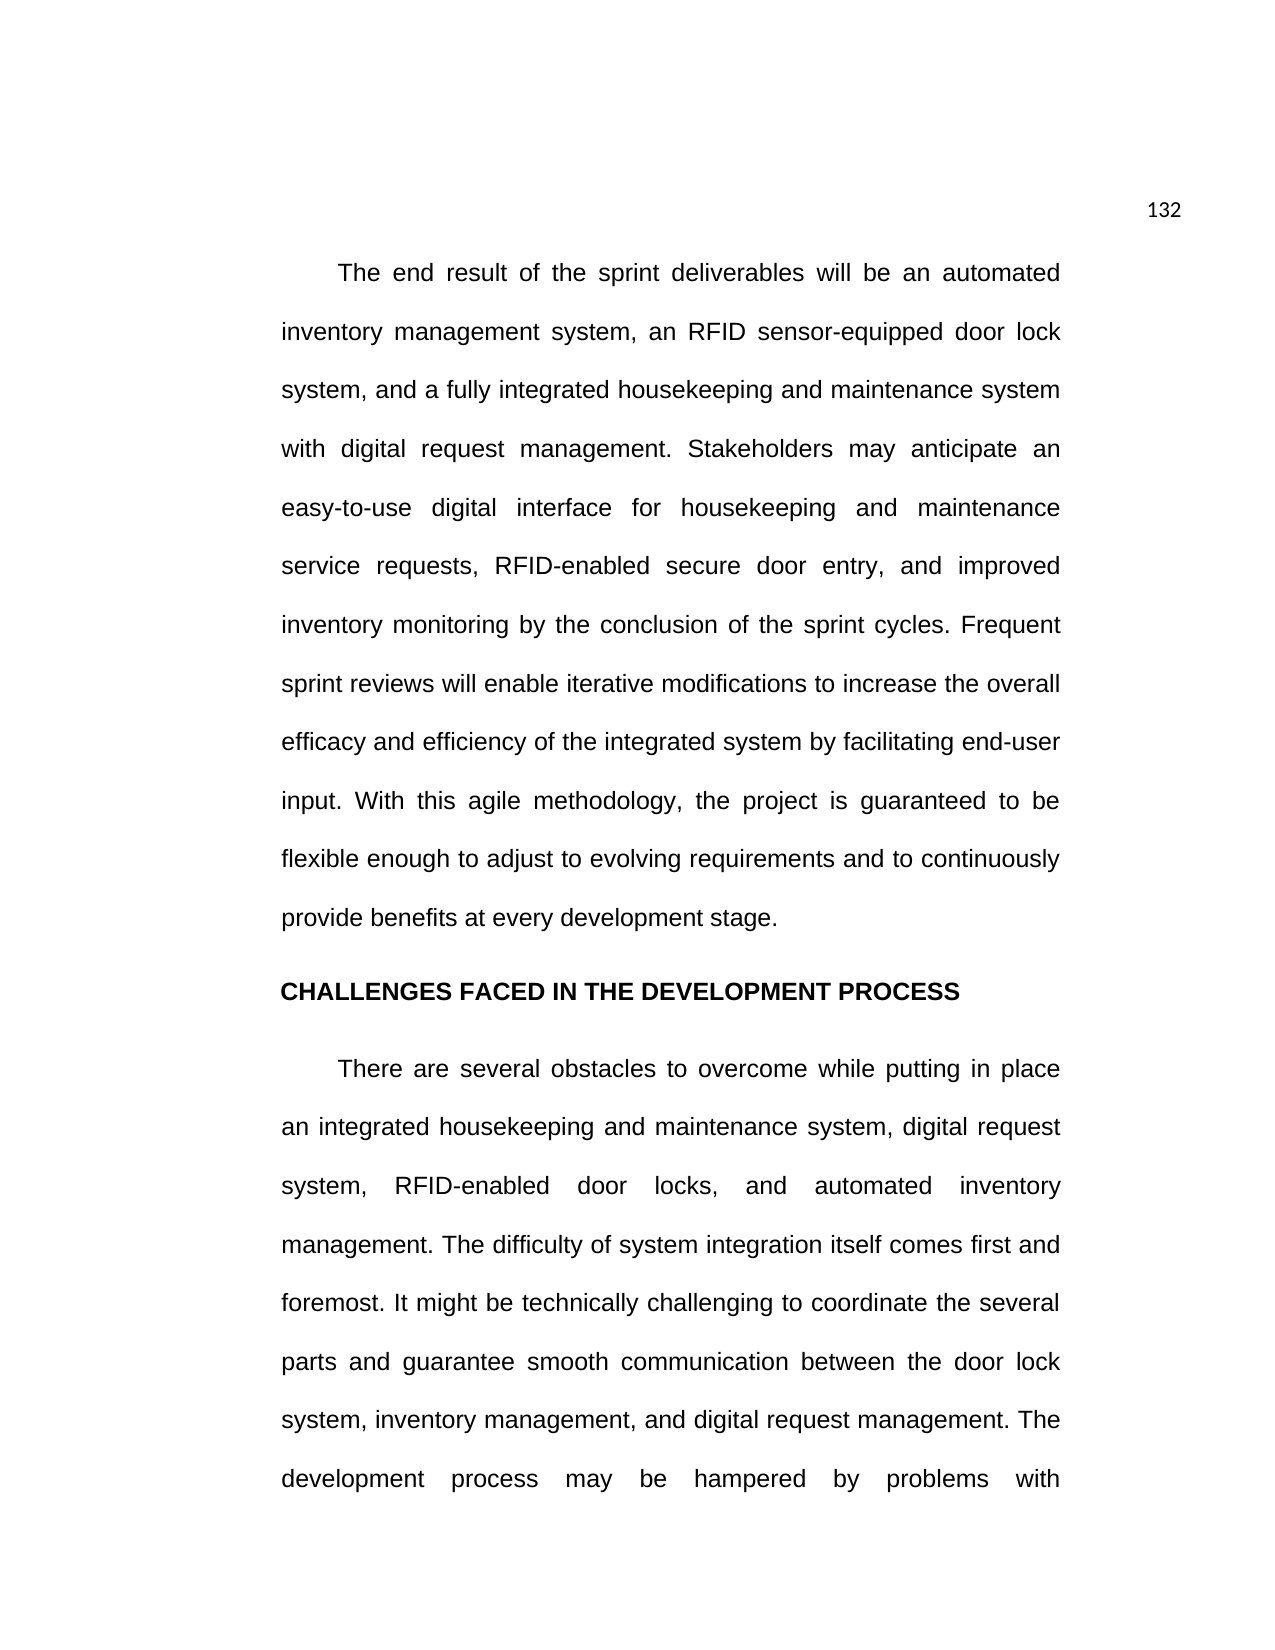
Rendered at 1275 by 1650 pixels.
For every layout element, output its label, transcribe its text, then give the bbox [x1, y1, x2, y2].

text CHALLENGES FACED IN THE DEVELOPMENT PROCESS [280, 977, 1062, 1006]
text The end result of the sprint deliverables will be an automated inventory management system, an RFID sensor-equipped door lock system, and a fully integrated housekeeping and maintenance system with digital request management. Stakeholders may anticipate an easy-to-use digital interface for housekeeping and maintenance service requests, RFID-enabled secure door entry, and improved inventory monitoring by the conclusion of the sprint cycles. Frequent sprint reviews will enable iterative modifications to increase the overall efficacy and efficiency of the integrated system by facilitating end-user input. With this agile methodology, the project is guaranteed to be flexible enough to adjust to evolving requirements and to continuously provide benefits at every development stage. [281, 258, 1062, 932]
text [281, 1054, 1062, 1493]
